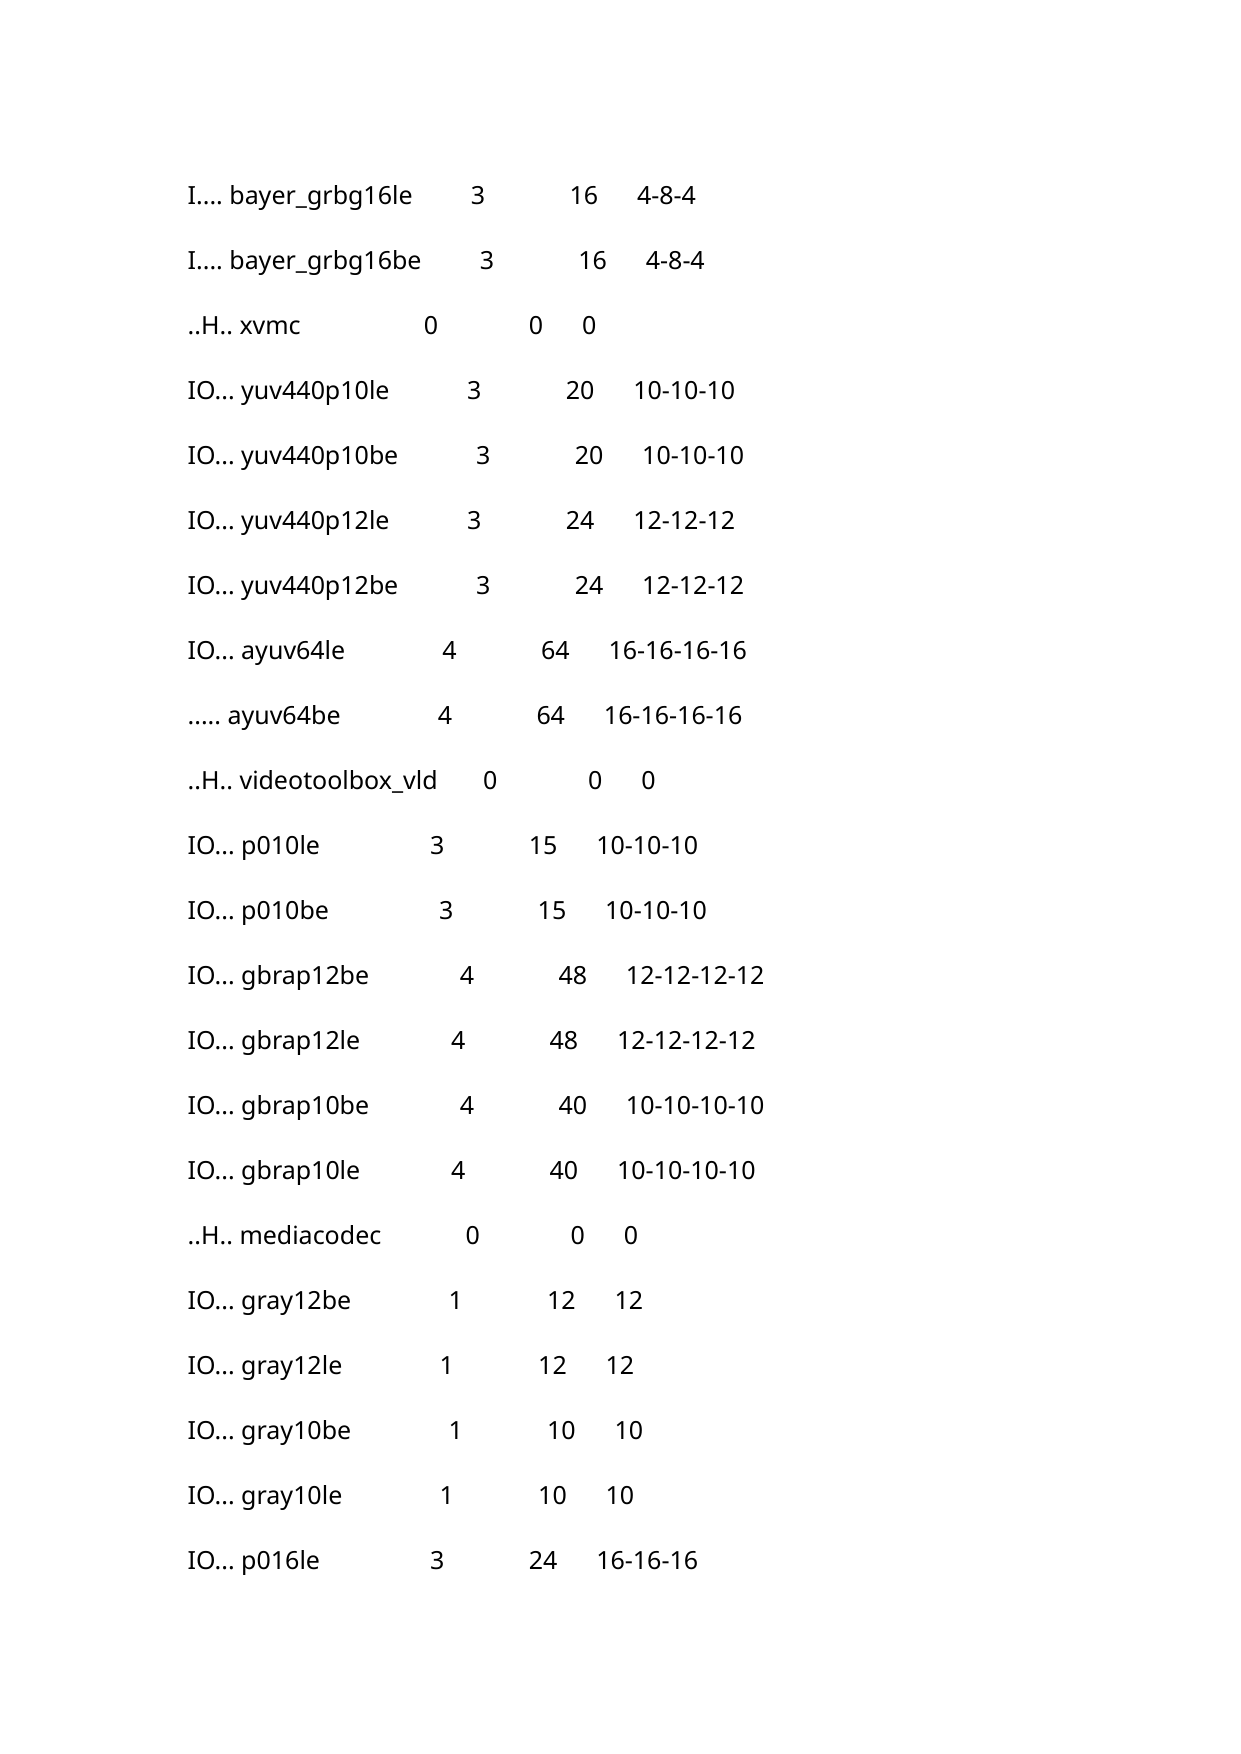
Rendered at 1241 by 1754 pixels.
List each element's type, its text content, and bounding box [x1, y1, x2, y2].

list IO... gray12le 1 12 12 [187, 1332, 1053, 1397]
list ..H.. xvmc 0 0 0 [187, 292, 1053, 357]
list IO... p016le 3 24 16-16-16 [187, 1527, 1053, 1592]
list IO... gbrap10be 4 40 10-10-10-10 [187, 1072, 1053, 1137]
list IO... yuv440p10be 3 20 10-10-10 [187, 422, 1053, 487]
list IO... yuv440p12be 3 24 12-12-12 [187, 552, 1053, 617]
list ..H.. videotoolbox_vld 0 0 0 [187, 747, 1053, 812]
list IO... yuv440p12le 3 24 12-12-12 [187, 487, 1053, 552]
list ..... ayuv64be 4 64 16-16-16-16 [187, 682, 1053, 747]
list IO... gbrap12be 4 48 12-12-12-12 [187, 942, 1053, 1007]
list IO... gray10be 1 10 10 [187, 1397, 1053, 1462]
list IO... gbrap12le 4 48 12-12-12-12 [187, 1007, 1053, 1072]
list IO... gray12be 1 12 12 [187, 1267, 1053, 1332]
list IO... p010le 3 15 10-10-10 [187, 812, 1053, 877]
list I.... bayer_grbg16le 3 16 4-8-4 [187, 162, 1053, 227]
list IO... p010be 3 15 10-10-10 [187, 877, 1053, 942]
list IO... yuv440p10le 3 20 10-10-10 [187, 357, 1053, 422]
list IO... gbrap10le 4 40 10-10-10-10 [187, 1137, 1053, 1202]
list IO... gray10le 1 10 10 [187, 1462, 1053, 1527]
list ..H.. mediacodec 0 0 0 [187, 1202, 1053, 1267]
list I.... bayer_grbg16be 3 16 4-8-4 [187, 227, 1053, 292]
list IO... ayuv64le 4 64 16-16-16-16 [187, 617, 1053, 682]
